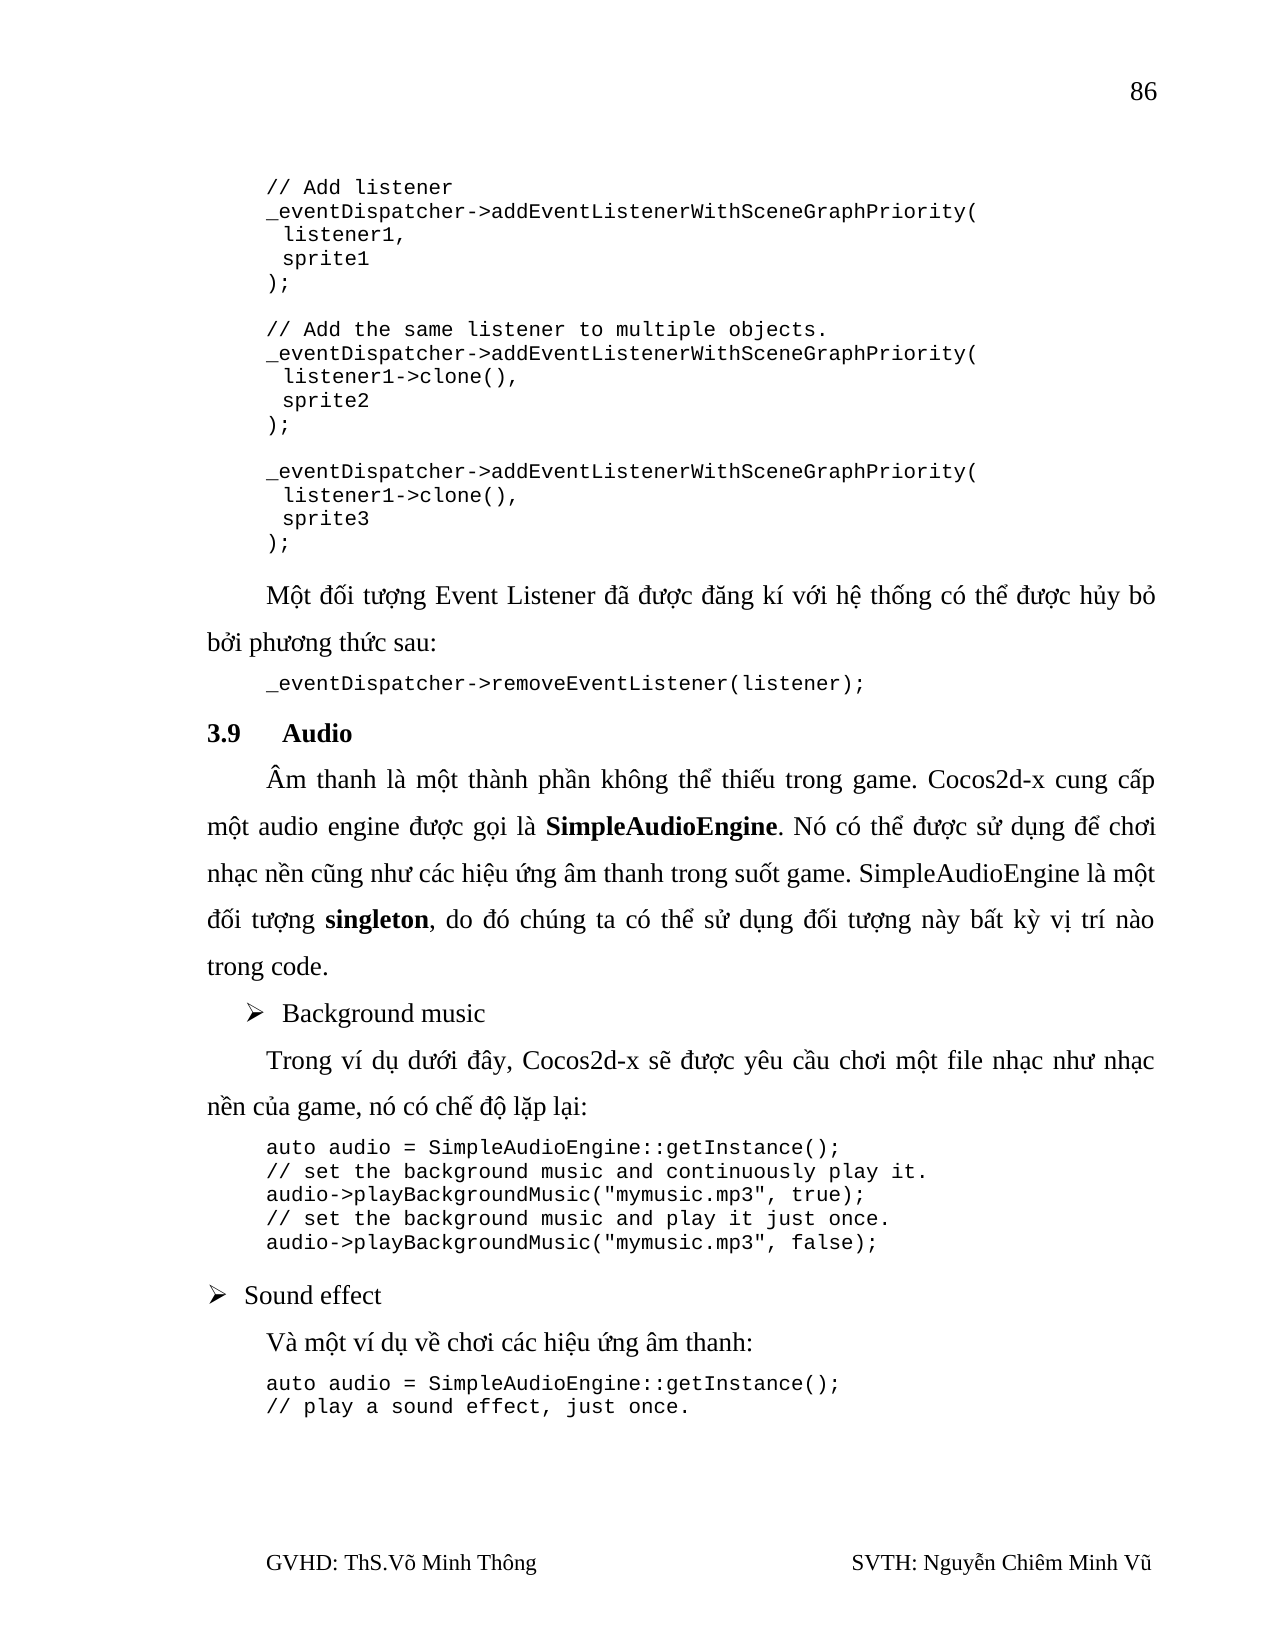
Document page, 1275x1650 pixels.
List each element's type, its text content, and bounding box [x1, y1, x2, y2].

text // Add the same listener to multiple objects. [266, 319, 1157, 343]
text _eventDispatcher->addEventListenerWithSceneGraphPriority( [266, 201, 1157, 224]
text auto audio = SimpleAudioEngine::getInstance(); [266, 1373, 1157, 1396]
text // set the background music and continuously play it. [266, 1161, 1157, 1184]
text _eventDispatcher->removeEventListener(listener); [266, 672, 1157, 696]
text sprite2 [266, 390, 1157, 414]
text audio->playBackgroundMusic("mymusic.mp3", false); [266, 1232, 1157, 1255]
text listener1->clone(), [266, 484, 1157, 508]
text Và một ví dụ về chơi các hiệu ứng âm thanh: [207, 1326, 1157, 1357]
text // Add listener [266, 177, 1157, 201]
text Một đối tượng Event Listener đã được đăng kí với hệ thống có thể được hủy bỏ bởi phương thức sau: [207, 579, 1157, 657]
text sprite1 [266, 248, 1157, 272]
text Âm thanh là một thành phần không thể thiếu trong game. Cocos2d-x cung cấp một audio engine được gọi là SimpleAudioEngine. Nó có thể được sử dụng để chơi nhạc nền cũng như các hiệu ứng âm thanh trong suốt game. SimpleAudioEngine là một đối tượng singleton, do đó chúng ta có thể sử dụng đối tượng này bất kỳ vị trí nào trong code. [207, 764, 1157, 981]
text sprite3 [266, 508, 1157, 532]
text listener1->clone(), [266, 366, 1157, 390]
text auto audio = SimpleAudioEngine::getInstance(); [266, 1137, 1157, 1161]
text ); [266, 532, 1157, 556]
text audio->playBackgroundMusic("mymusic.mp3", true); [266, 1184, 1157, 1208]
text Trong ví dụ dưới đây, Cocos2d-x sẽ được yêu cầu chơi một file nhạc như nhạc nền của game, nó có chế độ lặp lại: [207, 1044, 1157, 1122]
text // play a sound effect, just once. [266, 1396, 1157, 1420]
text // set the background music and play it just once. [266, 1208, 1157, 1232]
list Background music [244, 997, 1157, 1028]
text listener1, [266, 224, 1157, 248]
text ); [266, 272, 1157, 295]
text Sound effect [207, 1279, 1157, 1310]
text ); [266, 414, 1157, 437]
text _eventDispatcher->addEventListenerWithSceneGraphPriority( [266, 461, 1157, 484]
text _eventDispatcher->addEventListenerWithSceneGraphPriority( [266, 343, 1157, 366]
subtitle Audio [207, 717, 1157, 748]
